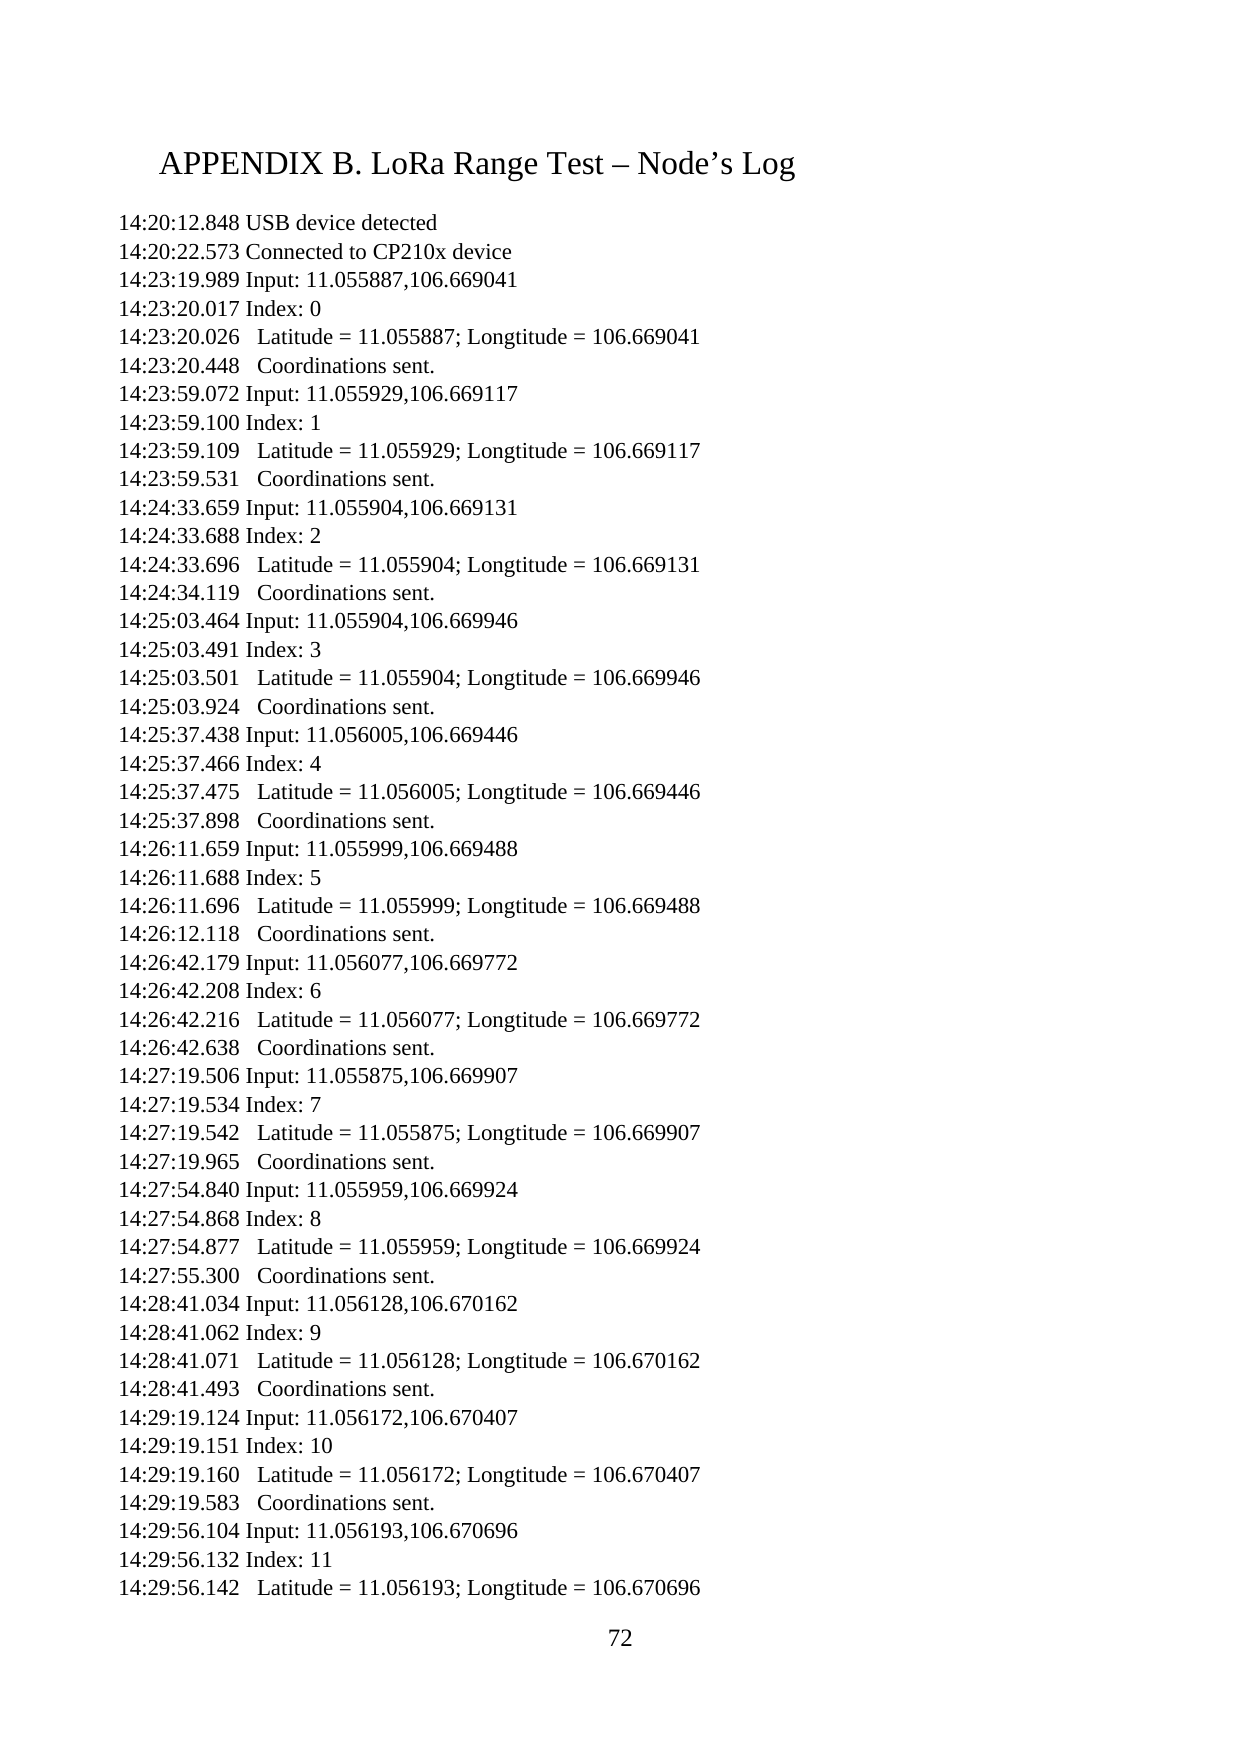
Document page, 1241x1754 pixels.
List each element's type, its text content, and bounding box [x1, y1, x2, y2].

text 14:23:20.017 Index: 0 [118, 295, 1122, 321]
text 14:29:19.583 Coordinations sent. [118, 1489, 1122, 1516]
text 14:23:59.531 Coordinations sent. [118, 465, 1122, 492]
text 14:23:59.100 Index: 1 [118, 408, 1122, 435]
text 14:23:19.989 Input: 11.055887,106.669041 [118, 266, 1122, 293]
text 14:26:12.118 Coordinations sent. [118, 920, 1122, 947]
text 14:25:03.924 Coordinations sent. [118, 693, 1122, 719]
text 14:26:42.638 Coordinations sent. [118, 1034, 1122, 1061]
text 14:24:33.659 Input: 11.055904,106.669131 [118, 494, 1122, 520]
text 14:28:41.493 Coordinations sent. [118, 1375, 1122, 1402]
text 14:29:56.104 Input: 11.056193,106.670696 [118, 1518, 1122, 1544]
text 14:25:37.466 Index: 4 [118, 750, 1122, 776]
text 14:24:33.688 Index: 2 [118, 522, 1122, 549]
text 14:29:19.124 Input: 11.056172,106.670407 [118, 1404, 1122, 1430]
text 14:26:11.696 Latitude = 11.055999; Longtitude = 106.669488 [118, 892, 1122, 918]
text 14:24:34.119 Coordinations sent. [118, 579, 1122, 606]
text 14:27:19.534 Index: 7 [118, 1091, 1122, 1117]
text 14:28:41.062 Index: 9 [118, 1318, 1122, 1345]
text 14:28:41.071 Latitude = 11.056128; Longtitude = 106.670162 [118, 1347, 1122, 1373]
text 14:25:37.475 Latitude = 11.056005; Longtitude = 106.669446 [118, 778, 1122, 804]
text 14:27:54.868 Index: 8 [118, 1205, 1122, 1231]
text 14:26:42.179 Input: 11.056077,106.669772 [118, 949, 1122, 975]
text 14:24:33.696 Latitude = 11.055904; Longtitude = 106.669131 [118, 551, 1122, 577]
text 14:29:56.132 Index: 11 [118, 1546, 1122, 1572]
subtitle APPENDIX B. LoRa Range Test – Node’s Log [159, 143, 1122, 181]
text 14:27:19.506 Input: 11.055875,106.669907 [118, 1063, 1122, 1089]
text 14:29:19.160 Latitude = 11.056172; Longtitude = 106.670407 [118, 1461, 1122, 1487]
text 14:26:11.659 Input: 11.055999,106.669488 [118, 835, 1122, 861]
text 14:28:41.034 Input: 11.056128,106.670162 [118, 1290, 1122, 1316]
text 14:23:59.072 Input: 11.055929,106.669117 [118, 380, 1122, 406]
text 14:25:03.491 Index: 3 [118, 636, 1122, 662]
text 14:27:55.300 Coordinations sent. [118, 1262, 1122, 1288]
text 14:25:37.438 Input: 11.056005,106.669446 [118, 721, 1122, 748]
text 14:27:54.840 Input: 11.055959,106.669924 [118, 1176, 1122, 1203]
text 14:20:22.573 Connected to CP210x device [118, 238, 1122, 264]
text 14:25:37.898 Coordinations sent. [118, 807, 1122, 833]
text 14:26:11.688 Index: 5 [118, 863, 1122, 890]
text 14:27:19.965 Coordinations sent. [118, 1148, 1122, 1174]
text 14:23:59.109 Latitude = 11.055929; Longtitude = 106.669117 [118, 437, 1122, 463]
text 14:27:54.877 Latitude = 11.055959; Longtitude = 106.669924 [118, 1233, 1122, 1259]
text 14:26:42.216 Latitude = 11.056077; Longtitude = 106.669772 [118, 1006, 1122, 1032]
text 14:29:19.151 Index: 10 [118, 1432, 1122, 1459]
text 14:27:19.542 Latitude = 11.055875; Longtitude = 106.669907 [118, 1119, 1122, 1146]
text 14:23:20.448 Coordinations sent. [118, 352, 1122, 378]
text 14:29:56.142 Latitude = 11.056193; Longtitude = 106.670696 [118, 1574, 1122, 1601]
text 14:25:03.464 Input: 11.055904,106.669946 [118, 608, 1122, 634]
text 14:23:20.026 Latitude = 11.055887; Longtitude = 106.669041 [118, 323, 1122, 349]
text 14:26:42.208 Index: 6 [118, 977, 1122, 1004]
text 14:25:03.501 Latitude = 11.055904; Longtitude = 106.669946 [118, 664, 1122, 691]
text 14:20:12.848 USB device detected [118, 209, 1122, 236]
